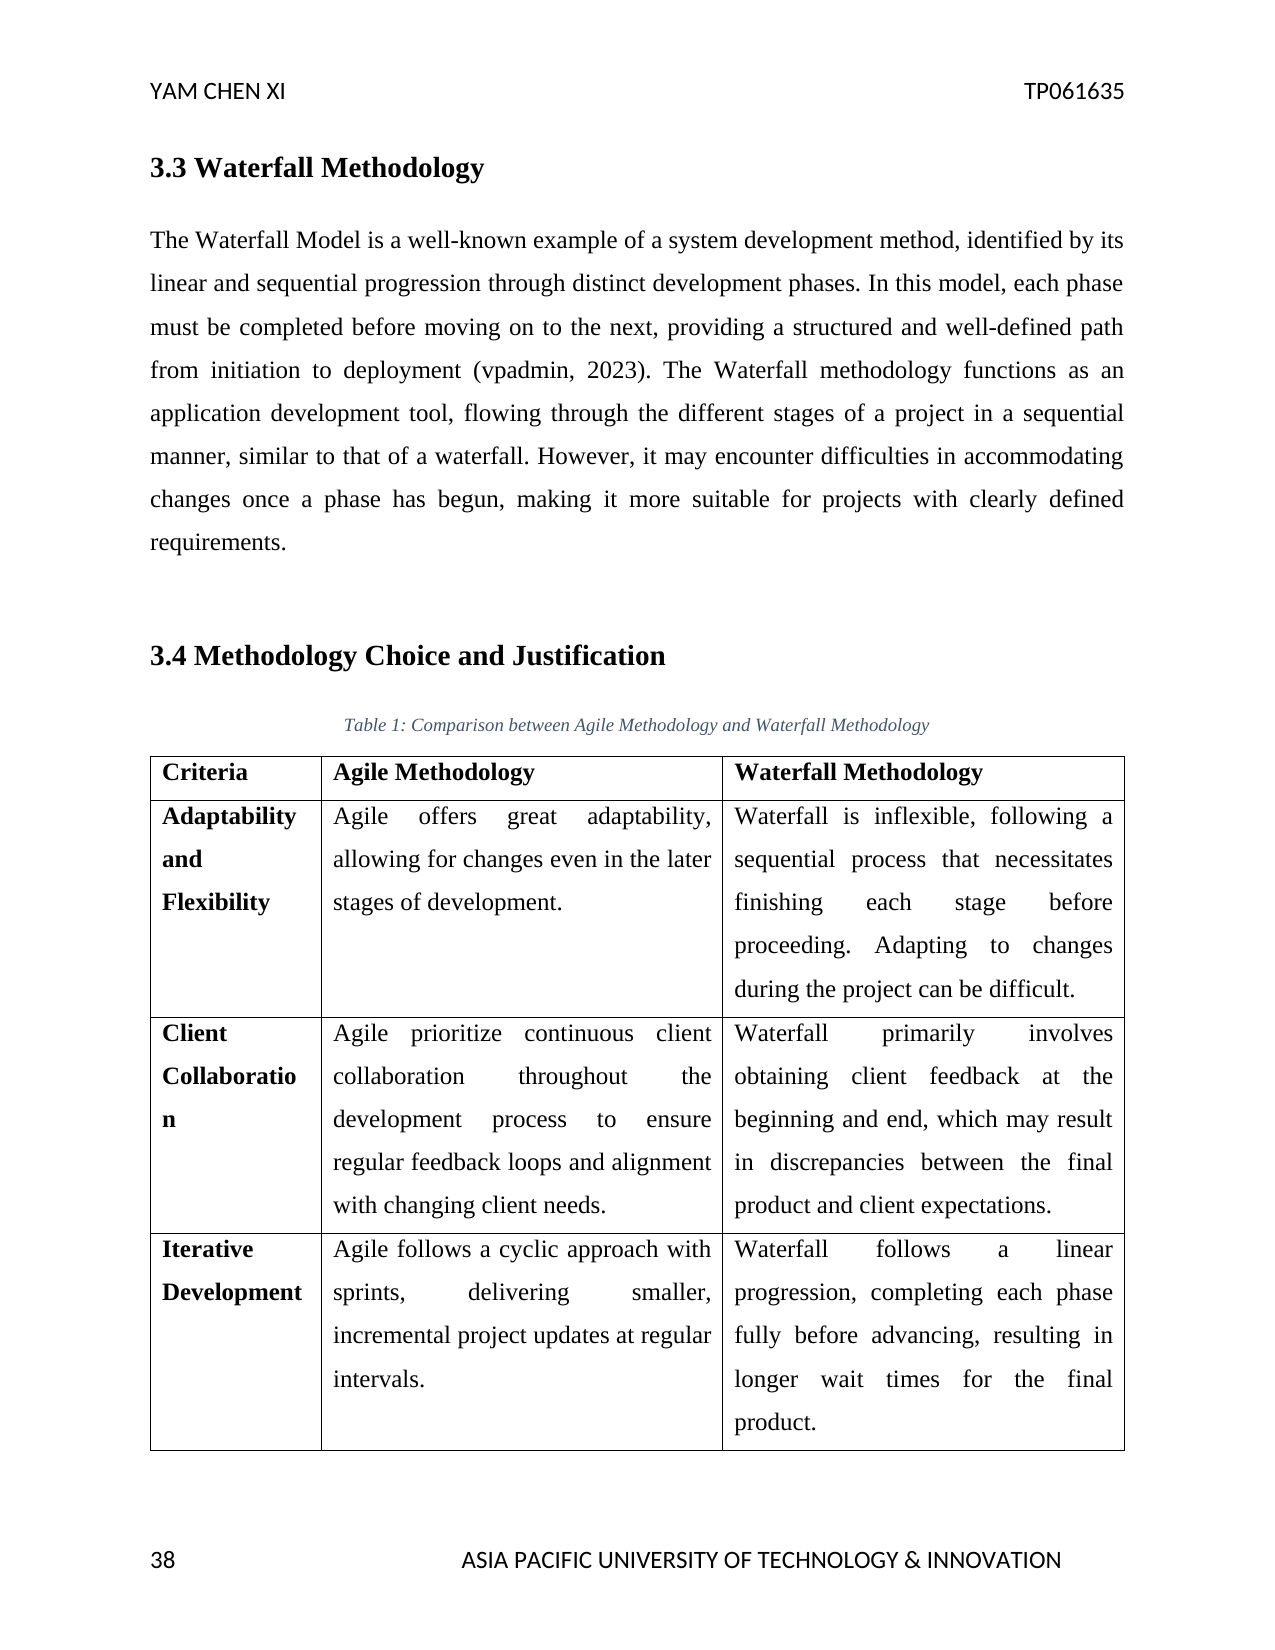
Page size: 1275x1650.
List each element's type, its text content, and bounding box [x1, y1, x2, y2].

table_cell Adaptability and Flexibility [151, 801, 321, 1017]
text Table 1: Comparison between Agile Methodology and Waterfall Methodology [150, 714, 1125, 735]
table_cell Iterative Development [151, 1234, 321, 1450]
table_cell Agile follows a cyclic approach with sprints, delivering smaller, incremental project updates at regular intervals. [322, 1234, 722, 1450]
table_header Criteria [151, 757, 321, 800]
table_cell Waterfall is inflexible, following a sequential process that necessitates finishing each stage before proceeding. Adapting to changes during the project can be difficult. [723, 801, 1124, 1017]
subtitle 3.3 Waterfall Methodology [150, 150, 1125, 183]
table_cell Agile offers great adaptability, allowing for changes even in the later stages of development. [322, 801, 722, 1017]
table_cell Waterfall follows a linear progression, completing each phase fully before advancing, resulting in longer wait times for the final product. [723, 1234, 1124, 1450]
table_cell Client Collaboration [151, 1018, 321, 1233]
text The Waterfall Model is a well-known example of a system development method, identified by its linear and sequential progression through distinct development phases. In this model, each phase must be completed before moving on to the next, providing a structured and well-defined path from initiation to deployment (vpadmin, 2023). The Waterfall methodology functions as an application development tool, flowing through the different stages of a project in a sequential manner, similar to that of a waterfall. However, it may encounter difficulties in accommodating changes once a phase has begun, making it more suitable for projects with clearly defined requirements. [150, 225, 1125, 556]
table_header Agile Methodology [322, 757, 722, 800]
table_header Waterfall Methodology [723, 757, 1124, 800]
table_cell Waterfall primarily involves obtaining client feedback at the beginning and end, which may result in discrepancies between the final product and client expectations. [723, 1018, 1124, 1233]
table_cell Agile prioritize continuous client collaboration throughout the development process to ensure regular feedback loops and alignment with changing client needs. [322, 1018, 722, 1233]
subtitle 3.4 Methodology Choice and Justification [150, 638, 1125, 672]
